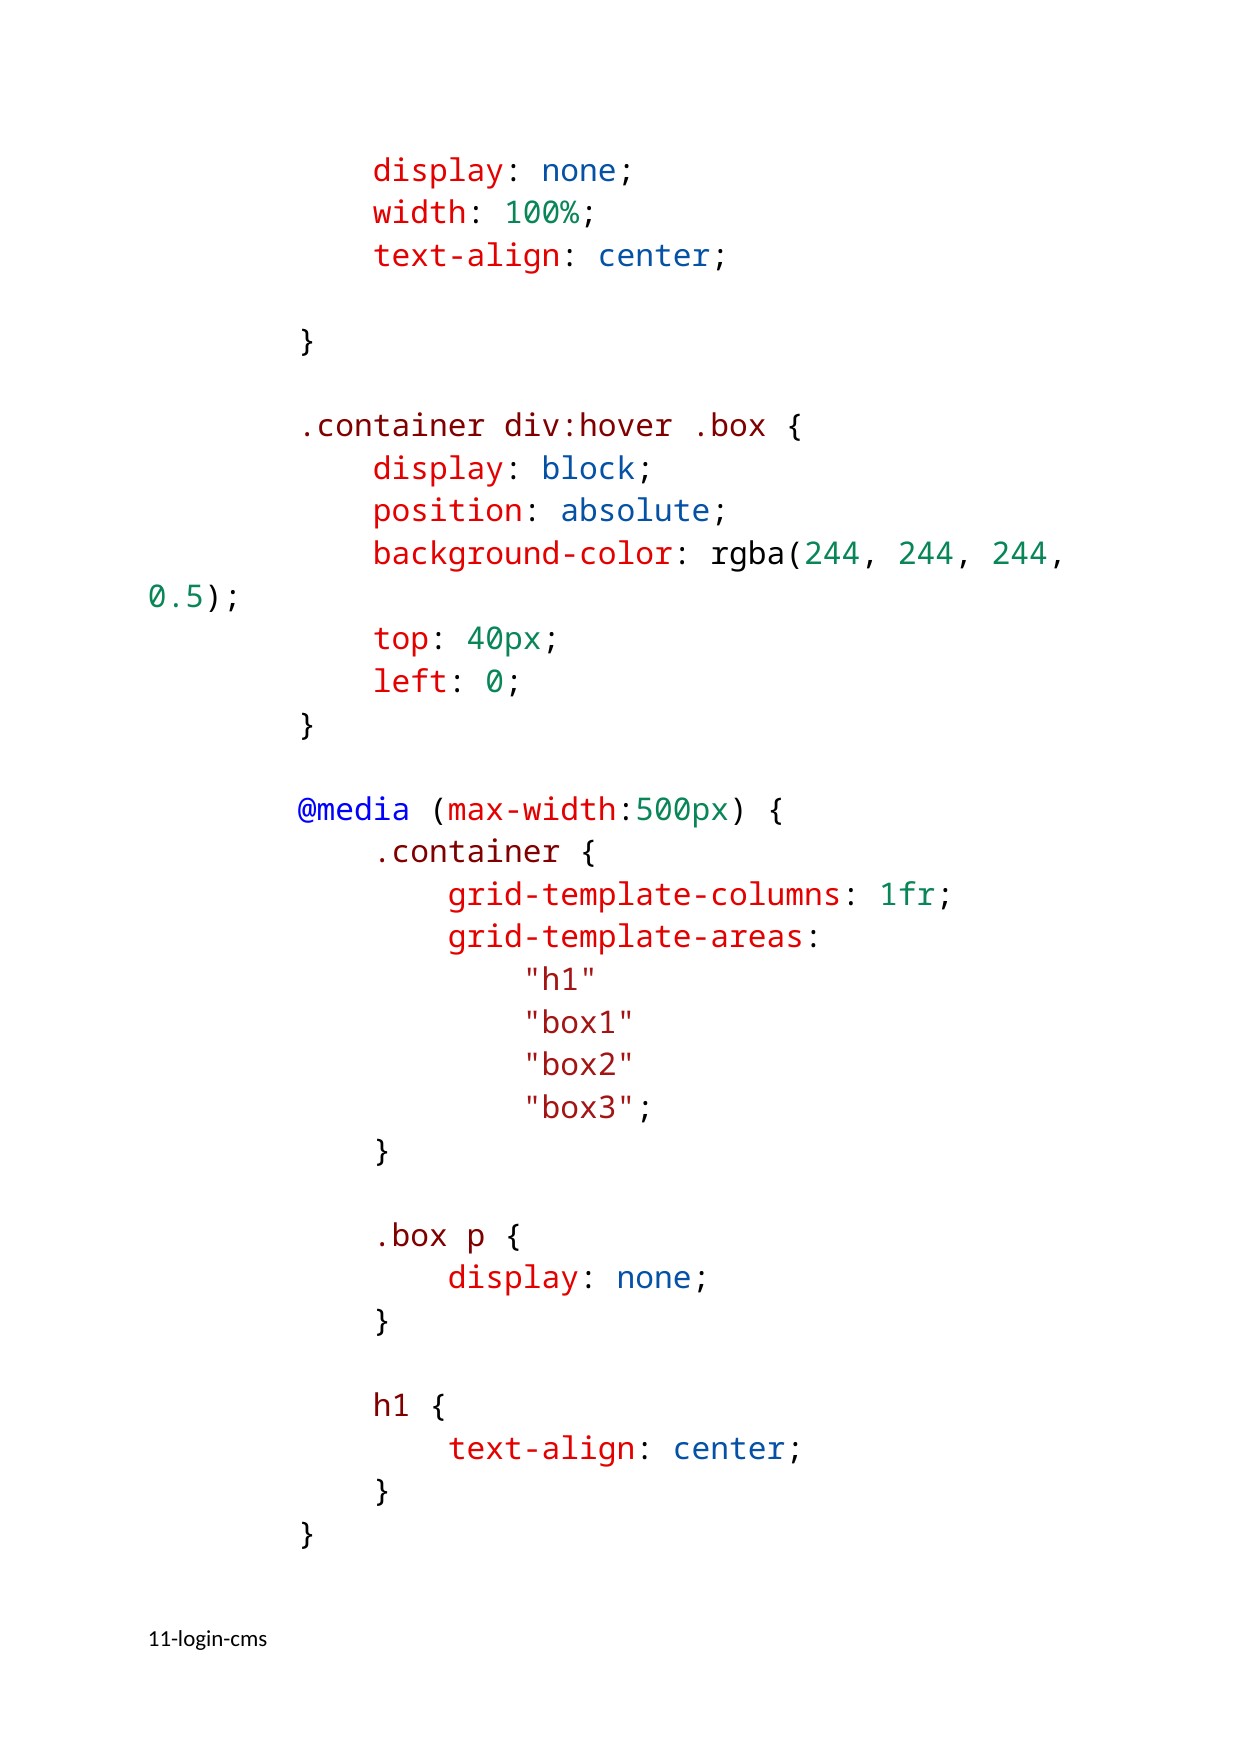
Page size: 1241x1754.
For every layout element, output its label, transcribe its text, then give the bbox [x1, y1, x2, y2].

text text-align: center; [148, 1426, 1093, 1468]
text "h1" [148, 957, 1093, 1000]
text "box3"; [148, 1085, 1093, 1127]
text display: none; [148, 148, 1093, 190]
text position: absolute; [148, 488, 1093, 531]
text "box1" [148, 1000, 1093, 1042]
text .container { [148, 829, 1093, 872]
text } [148, 1468, 1093, 1511]
text .box p { [148, 1213, 1093, 1255]
text display: block; [148, 446, 1093, 488]
text background-color: rgba(244, 244, 244, 0.5); [148, 531, 1093, 616]
text display: none; [148, 1255, 1093, 1298]
text @media (max-width:500px) { [148, 787, 1093, 829]
text text-align: center; [148, 233, 1093, 275]
text top: 40px; [148, 616, 1093, 659]
text width: 100%; [148, 190, 1093, 233]
text left: 0; [148, 659, 1093, 701]
text "box2" [148, 1042, 1093, 1085]
text .container div:hover .box { [148, 403, 1093, 446]
text } [148, 1298, 1093, 1341]
text } [148, 701, 1093, 744]
text h1 { [148, 1383, 1093, 1426]
text } [148, 1511, 1093, 1553]
text } [148, 318, 1093, 361]
text grid-template-columns: 1fr; [148, 872, 1093, 914]
text grid-template-areas: [148, 914, 1093, 957]
text } [148, 1127, 1093, 1170]
